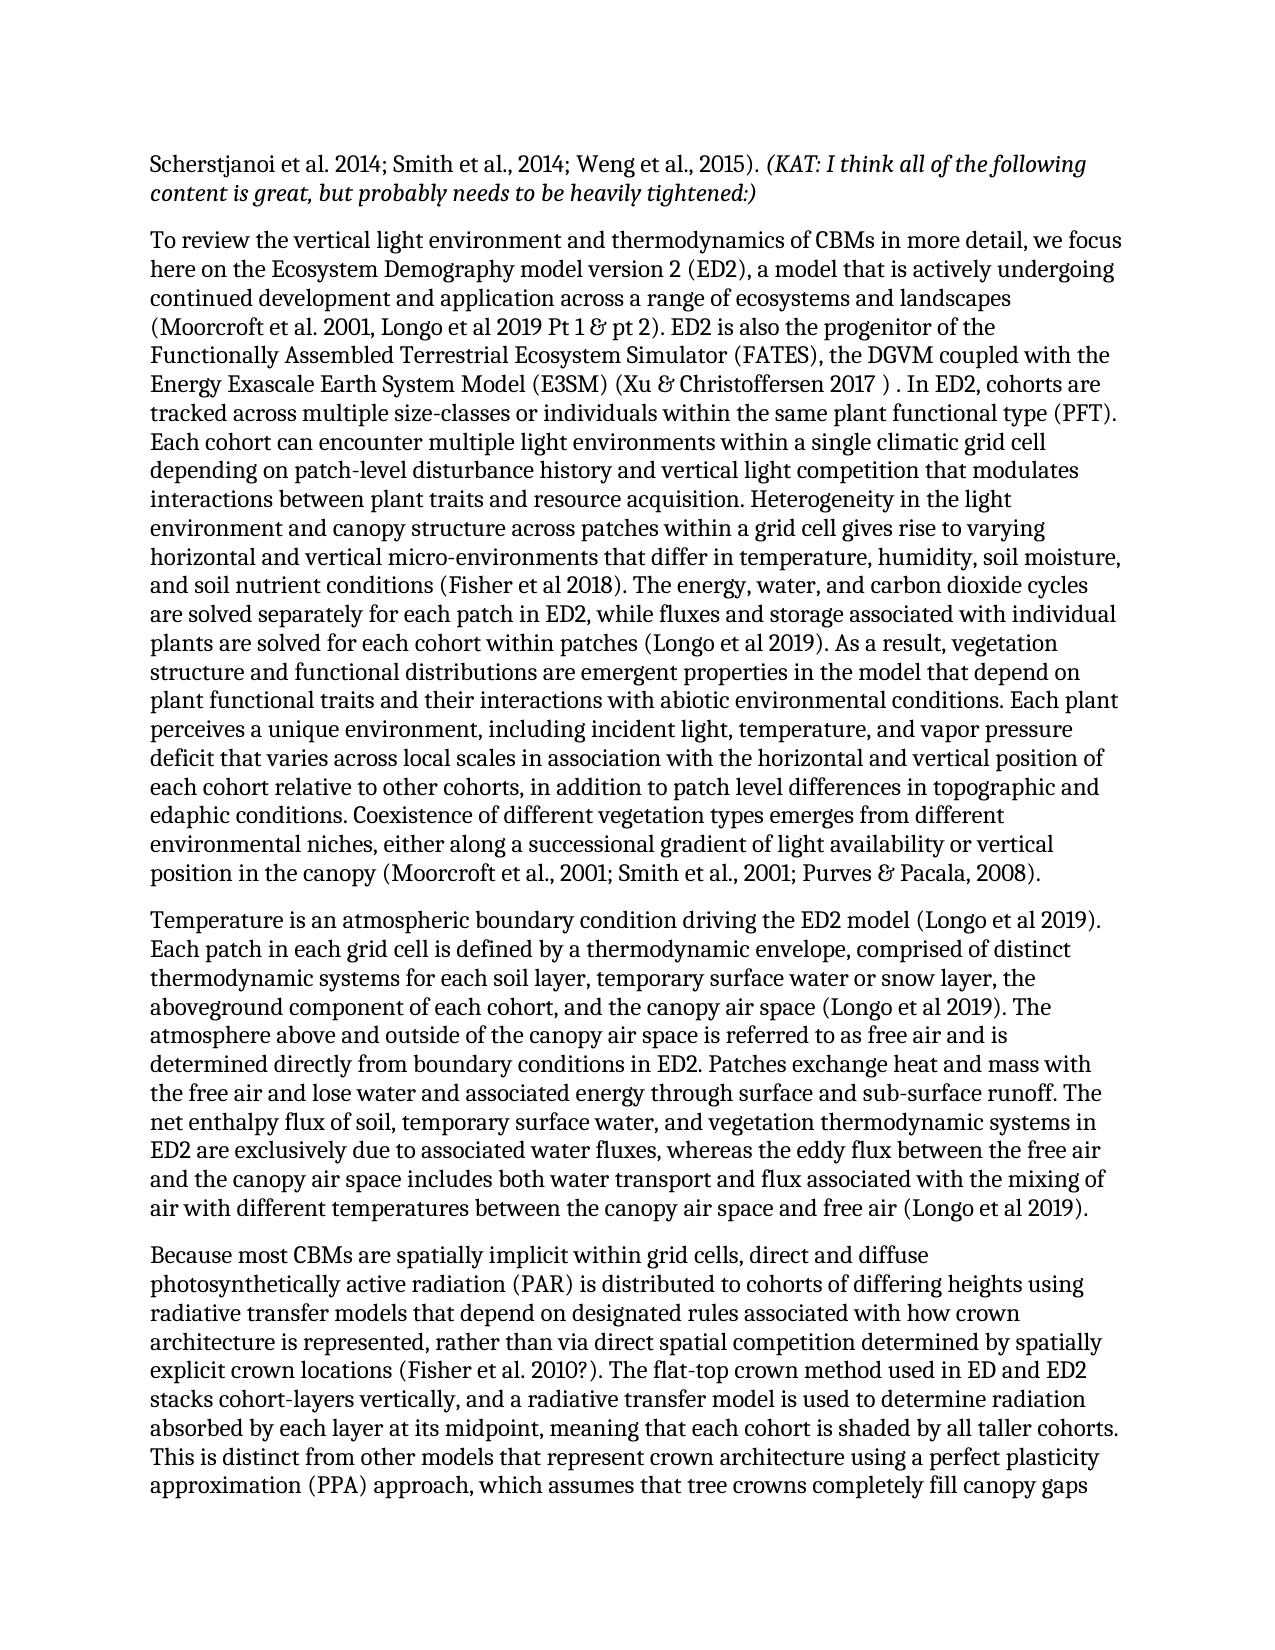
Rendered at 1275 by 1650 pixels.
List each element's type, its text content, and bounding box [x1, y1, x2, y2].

text To review the vertical light environment and thermodynamics of CBMs in more detail, we focus here on the Ecosystem Demography model version 2 (ED2), a model that is actively undergoing continued development and application across a range of ecosystems and landscapes (Moorcroft et al. 2001, Longo et al 2019 Pt 1 & pt 2). ED2 is also the progenitor of the Functionally Assembled Terrestrial Ecosystem Simulator (FATES), the DGVM coupled with the Energy Exascale Earth System Model (E3SM) (Xu & Christoffersen 2017 ) . In ED2, cohorts are tracked across multiple size-classes or individuals within the same plant functional type (PFT). Each cohort can encounter multiple light environments within a single climatic grid cell depending on patch-level disturbance history and vertical light competition that modulates interactions between plant traits and resource acquisition. Heterogeneity in the light environment and canopy structure across patches within a grid cell gives rise to varying horizontal and vertical micro-environments that differ in temperature, humidity, soil moisture, and soil nutrient conditions (Fisher et al 2018). The energy, water, and carbon dioxide cycles are solved separately for each patch in ED2, while fluxes and storage associated with individual plants are solved for each cohort within patches (Longo et al 2019). As a result, vegetation structure and functional distributions are emergent properties in the model that depend on plant functional traits and their interactions with abiotic environmental conditions. Each plant perceives a unique environment, including incident light, temperature, and vapor pressure deficit that varies across local scales in association with the horizontal and vertical position of each cohort relative to other cohorts, in addition to patch level differences in topographic and edaphic conditions. Coexistence of different vegetation types emerges from different environmental niches, either along a successional gradient of light availability or vertical position in the canopy (Moorcroft et al., 2001; Smith et al., 2001; Purves & Pacala, 2008). [150, 226, 1125, 887]
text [150, 150, 1125, 207]
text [150, 1241, 1125, 1500]
text Temperature is an atmospheric boundary condition driving the ED2 model (Longo et al 2019). Each patch in each grid cell is defined by a thermodynamic envelope, comprised of distinct thermodynamic systems for each soil layer, temporary surface water or snow layer, the aboveground component of each cohort, and the canopy air space (Longo et al 2019). The atmosphere above and outside of the canopy air space is referred to as free air and is determined directly from boundary conditions in ED2. Patches exchange heat and mass with the free air and lose water and associated energy through surface and sub-surface runoff. The net enthalpy flux of soil, temporary surface water, and vegetation thermodynamic systems in ED2 are exclusively due to associated water fluxes, whereas the eddy flux between the free air and the canopy air space includes both water transport and flux associated with the mixing of air with different temperatures between the canopy air space and free air (Longo et al 2019). [150, 906, 1125, 1222]
